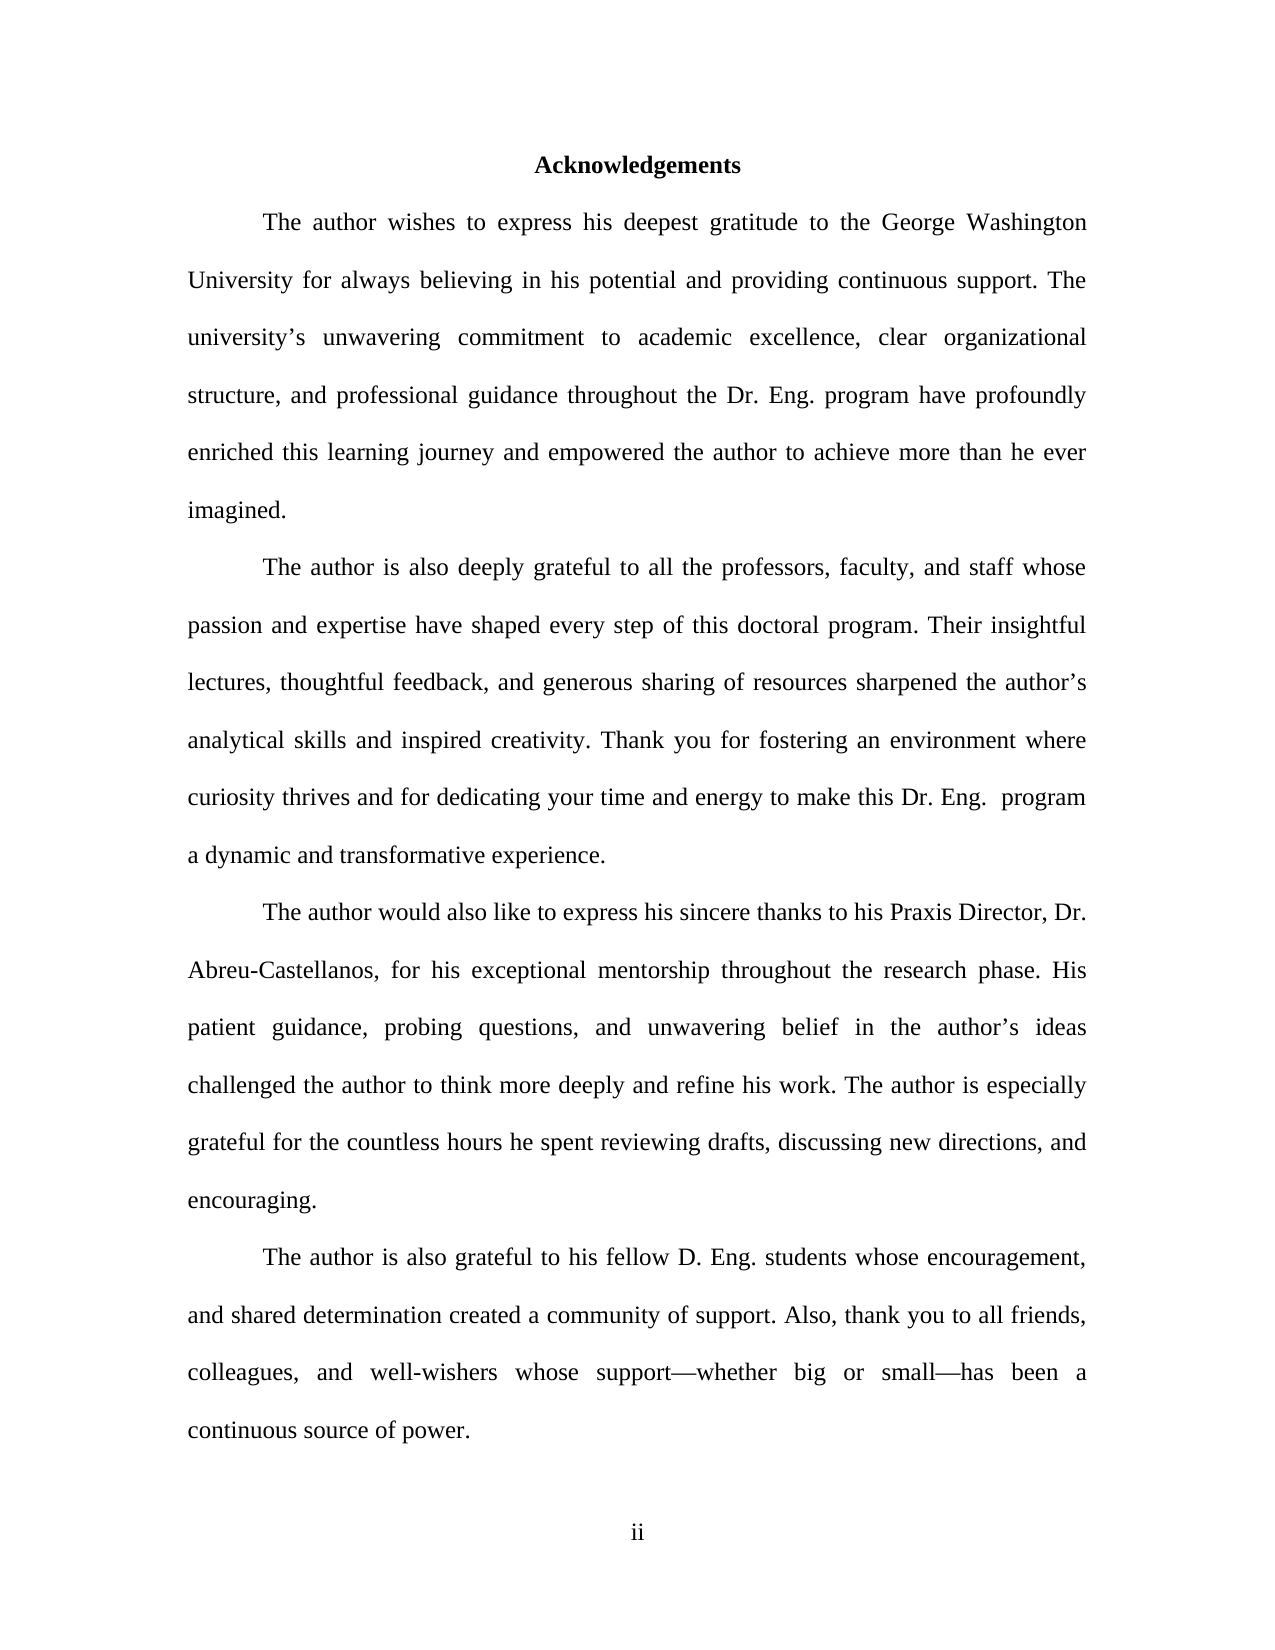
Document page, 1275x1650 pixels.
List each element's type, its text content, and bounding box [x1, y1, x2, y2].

subtitle Acknowledgements [187, 150, 1087, 179]
text The author wishes to express his deepest gratitude to the George Washington University for always believing in his potential and providing continuous support. The university’s unwavering commitment to academic excellence, clear organizational structure, and professional guidance throughout the Dr. Eng. program have profoundly enriched this learning journey and empowered the author to achieve more than he ever imagined. [187, 207, 1087, 524]
text The author is also grateful to his fellow D. Eng. students whose encouragement, and shared determination created a community of support. Also, thank you to all friends, colleagues, and well-wishers whose support—whether big or small—has been a continuous source of power. [187, 1242, 1087, 1444]
text The author is also deeply grateful to all the professors, faculty, and staff whose passion and expertise have shaped every step of this doctoral program. Their insightful lectures, thoughtful feedback, and generous sharing of resources sharpened the author’s analytical skills and inspired creativity. Thank you for fostering an environment where curiosity thrives and for dedicating your time and energy to make this Dr. Eng. program a dynamic and transformative experience. [187, 552, 1087, 869]
text The author would also like to express his sincere thanks to his Praxis Director, Dr. Abreu-Castellanos, for his exceptional mentorship throughout the research phase. His patient guidance, probing questions, and unwavering belief in the author’s ideas challenged the author to think more deeply and refine his work. The author is especially grateful for the countless hours he spent reviewing drafts, discussing new directions, and encouraging. [187, 897, 1087, 1214]
